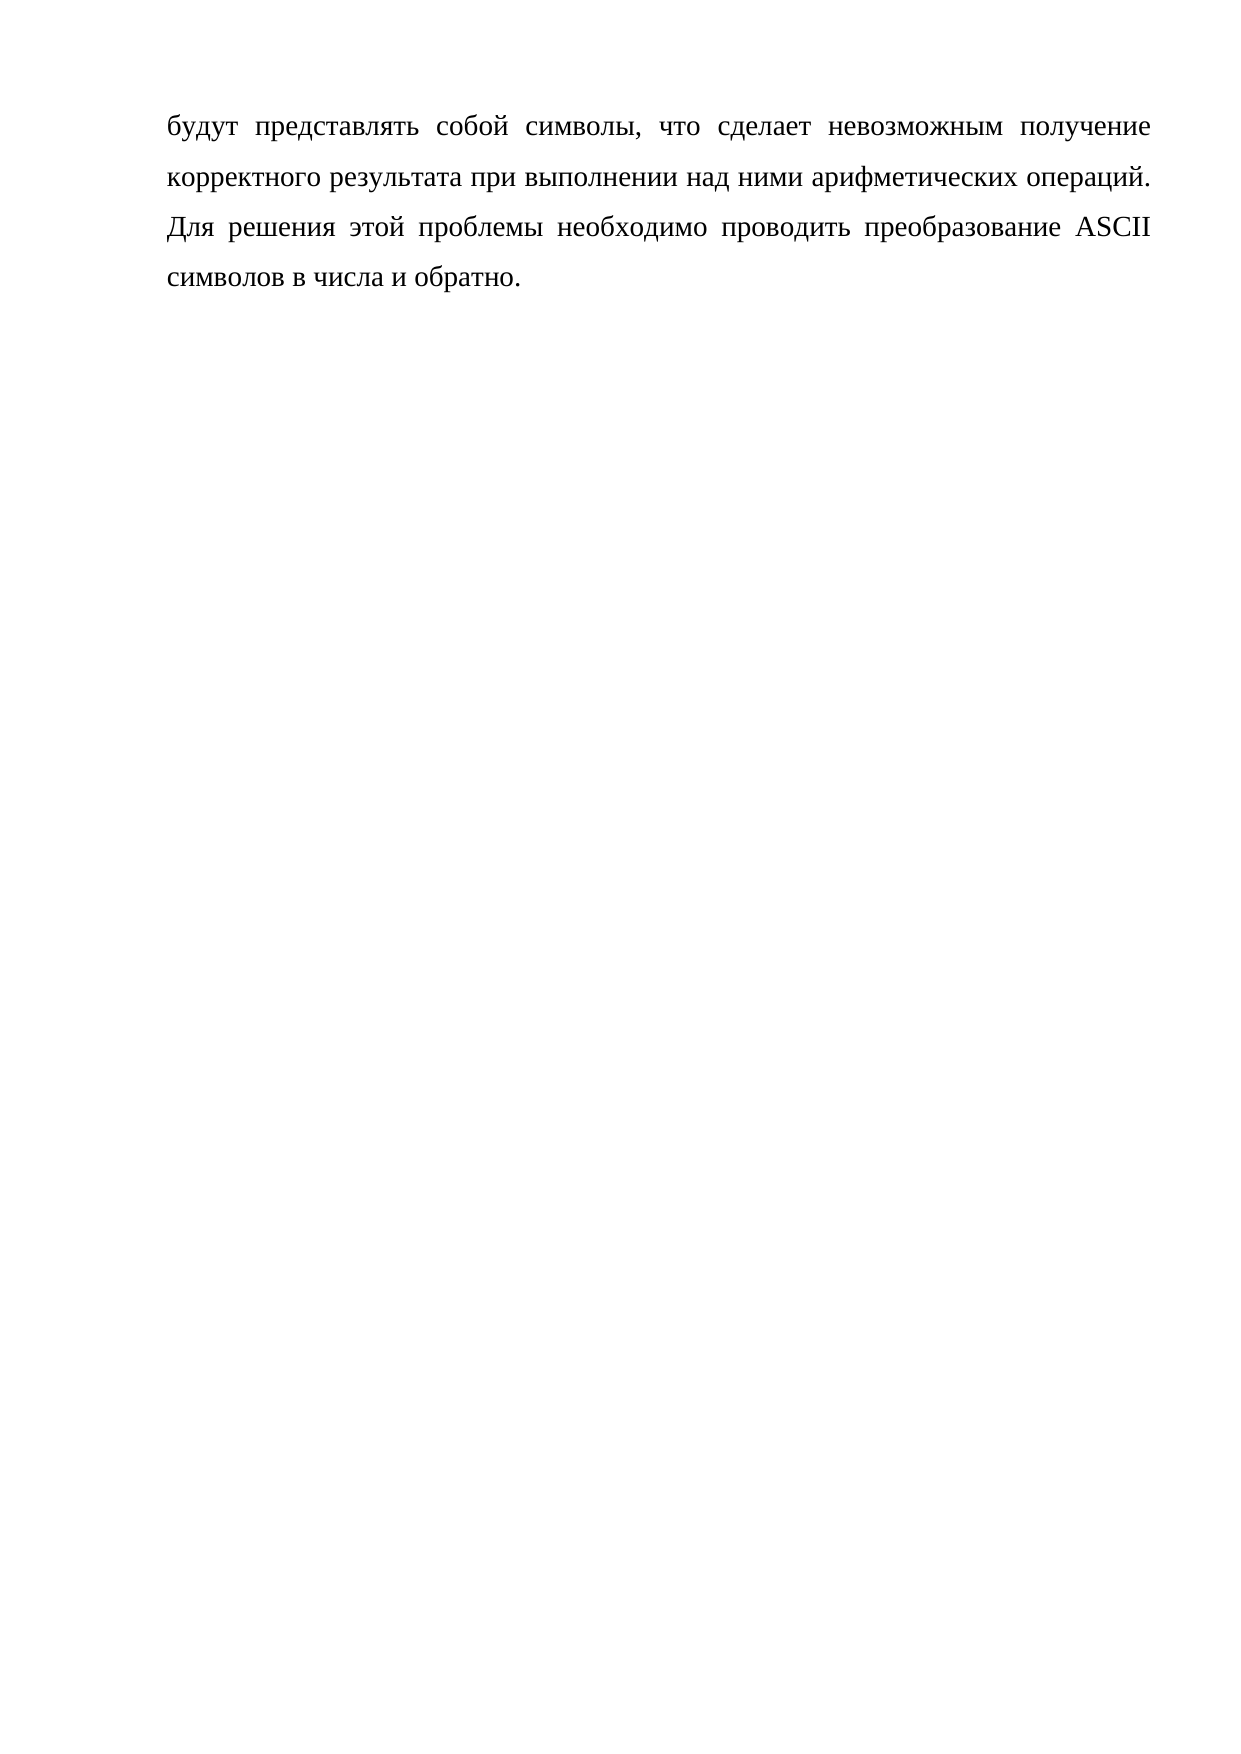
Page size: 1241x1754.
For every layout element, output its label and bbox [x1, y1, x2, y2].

text [167, 108, 1152, 293]
